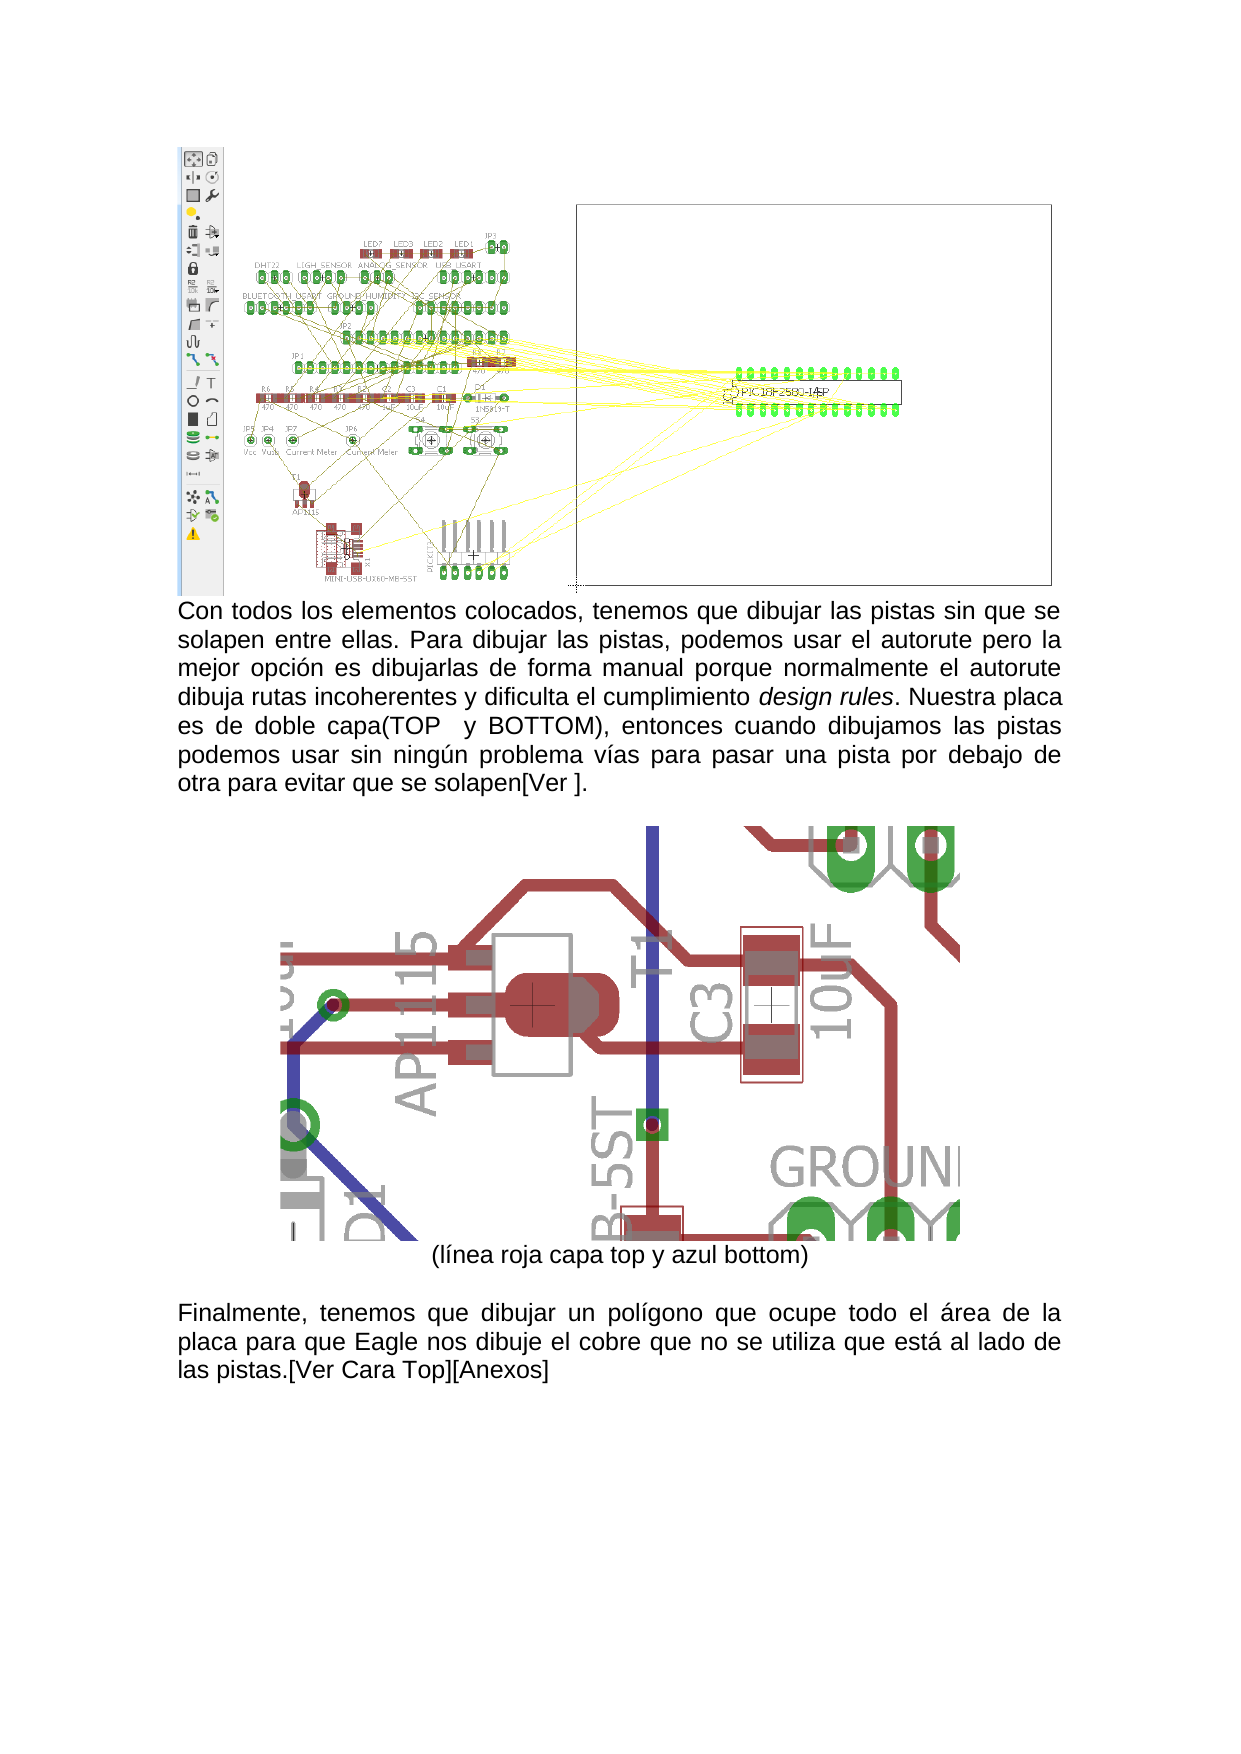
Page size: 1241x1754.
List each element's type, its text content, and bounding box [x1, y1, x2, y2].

text Finalmente, tenemos que dibujar un polígono que ocupe todo el área de la placa para que Eagle nos dibuje el cobre que no se utiliza que está al lado de las pistas.[Ver Cara Top][Anexos] [177, 1298, 1063, 1384]
picture [280, 826, 960, 1241]
picture [177, 147, 1063, 596]
text Con todos los elementos colocados, tenemos que dibujar las pistas sin que se solapen entre ellas. Para dibujar las pistas, podemos usar el autorute pero la mejor opción es dibujarlas de forma manual porque normalmente el autorute dibuja rutas incoherentes y dificulta el cumplimiento design rules. Nuestra placa es de doble capa(TOP y BOTTOM), entonces cuando dibujamos las pistas podemos usar sin ningún problema vías para pasar una pista por debajo de otra para evitar que se solapen[Ver ]. [177, 596, 1063, 797]
text (línea roja capa top y azul bottom) [177, 1241, 1063, 1269]
